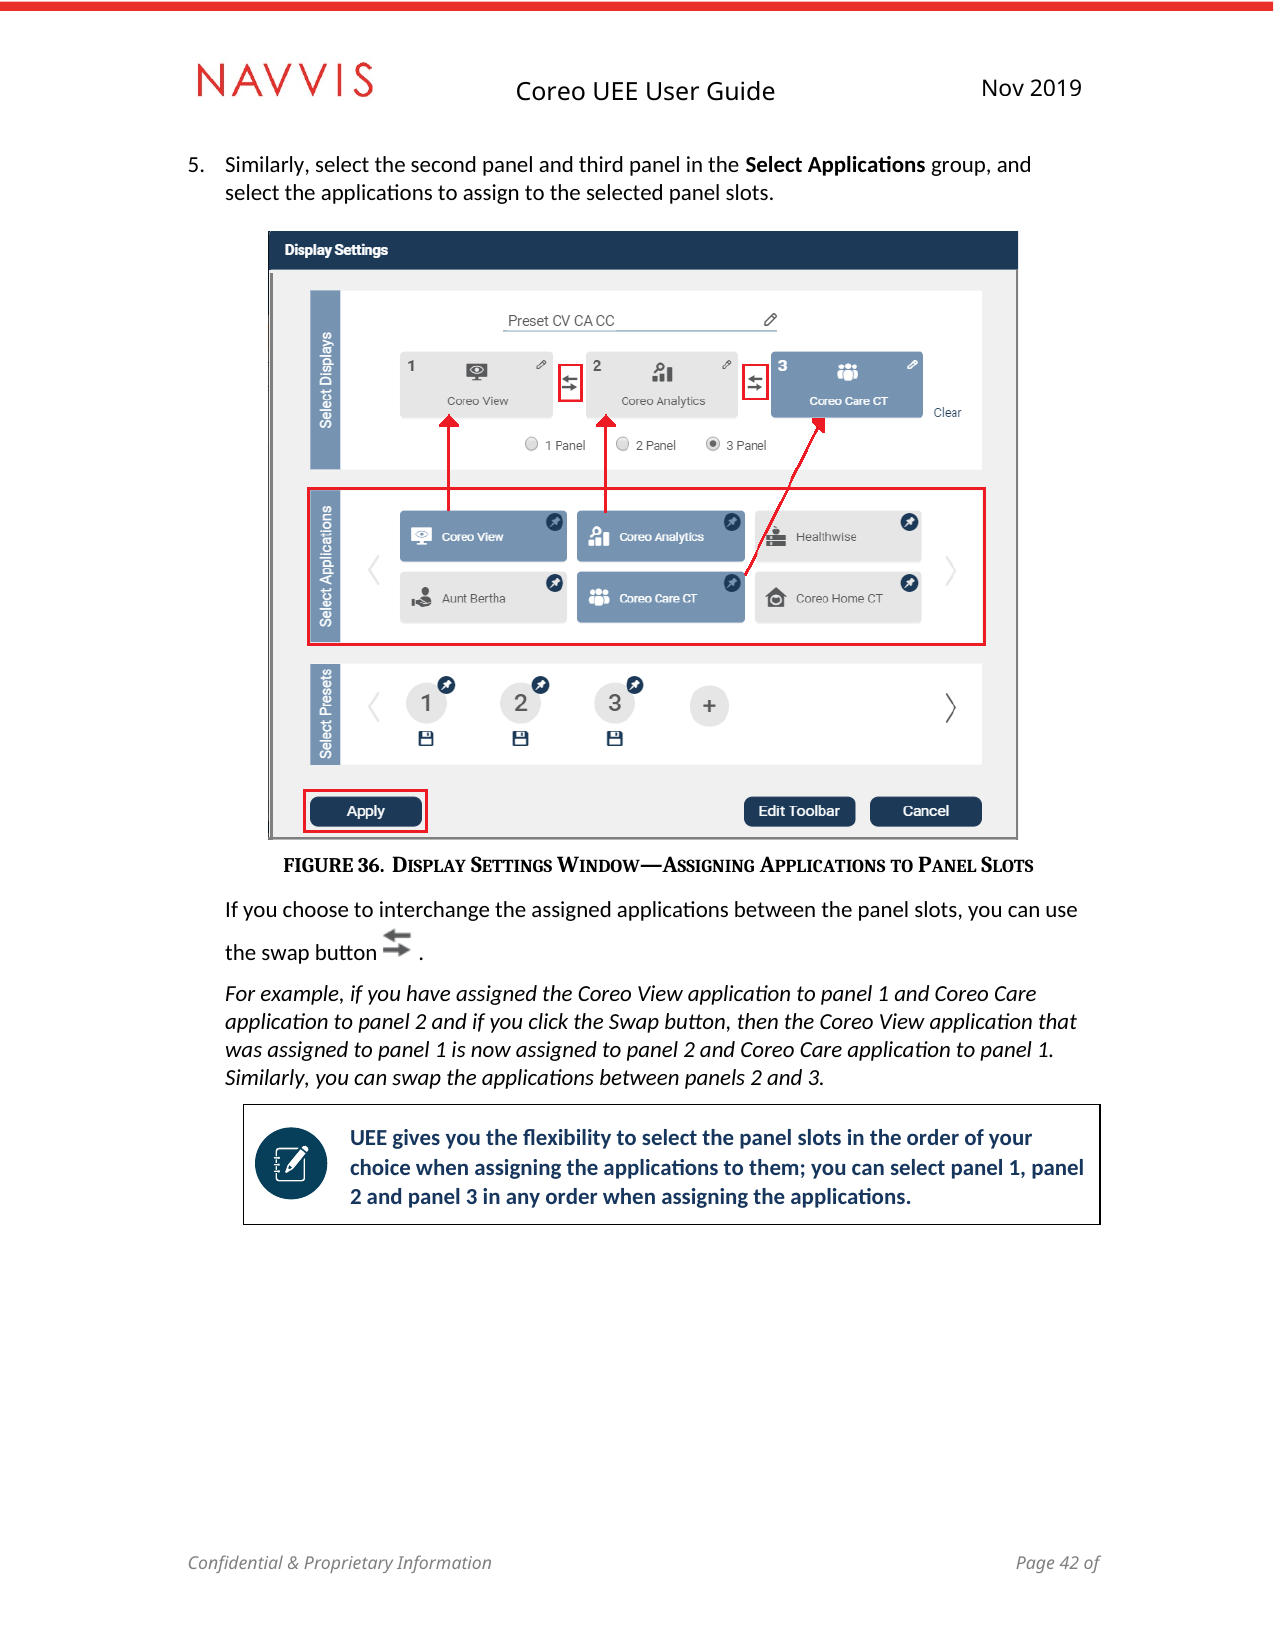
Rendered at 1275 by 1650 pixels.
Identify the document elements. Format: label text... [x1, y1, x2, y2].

picture [268, 231, 1019, 840]
picture [382, 922, 418, 961]
picture [187, 55, 383, 104]
text Display Settings Window—Assigning Applications to Panel Slots [229, 852, 1087, 878]
list Similarly, select the second panel and third panel in the Select Applications group, and select the applications to assign to the selected panel slots. [187, 150, 1087, 206]
table_header UEE gives you the flexibility to select the panel slots in the order of your choice when assigning the applications to them; you can select panel 1, panel 2 and panel 3 in any order when assigning the applications. [339, 1105, 1099, 1224]
text For example, if you have assigned the Coreo View application to panel 1 and Coreo Care application to panel 2 and if you click the Swap button, then the Coreo View application that was assigned to panel 1 is now assigned to panel 2 and Coreo Care application to panel 1. Similarly, you can swap the applications between panels 2 and 3. [225, 979, 1087, 1091]
text If you choose to interchange the assigned applications between the panel slots, you can use the swap button . [225, 895, 1087, 966]
table_header [244, 1105, 338, 1224]
